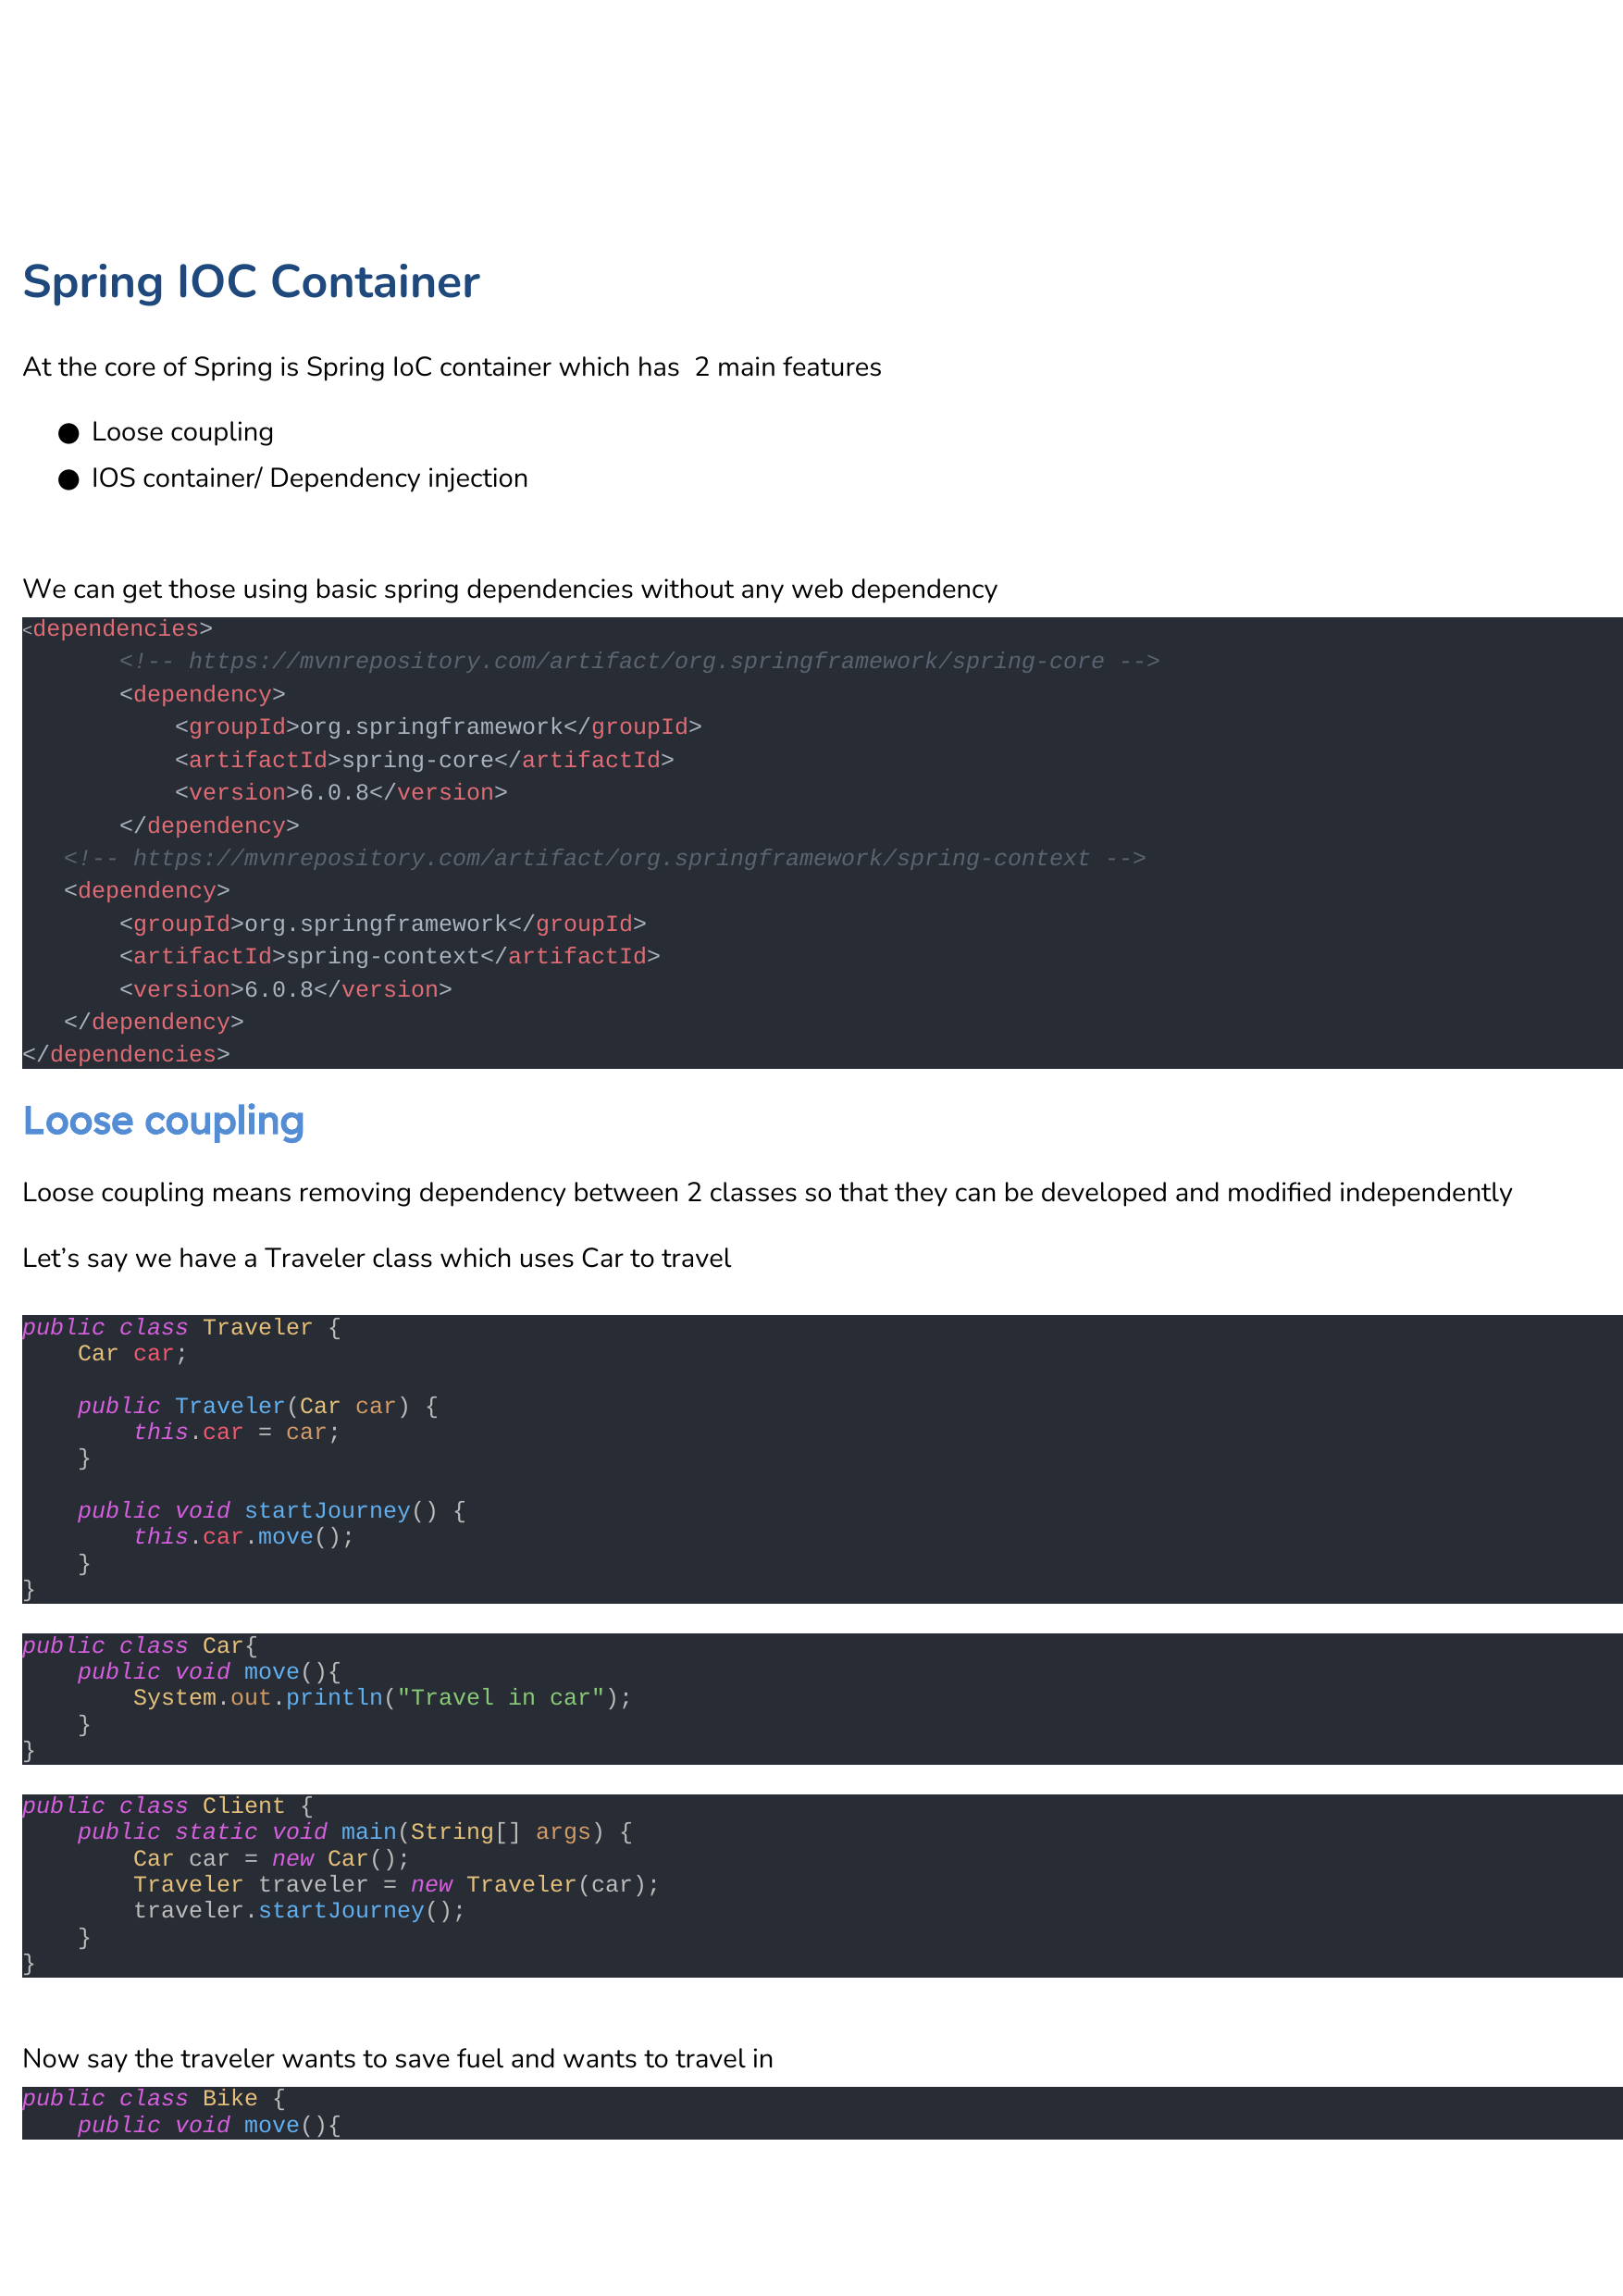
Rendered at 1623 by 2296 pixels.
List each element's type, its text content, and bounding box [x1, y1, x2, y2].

text <groupId>org.springframework</groupId> [22, 715, 1623, 741]
text <!-- https://mvnrepository.com/artifact/org.springframework/spring-core --> [22, 650, 1623, 676]
list IOS container/ Dependency injection [56, 460, 1623, 497]
text <!-- https://mvnrepository.com/artifact/org.springframework/spring-context --> [22, 846, 1623, 873]
text <dependencies> [22, 617, 1623, 643]
text <version>6.0.8</version> [22, 781, 1623, 807]
text </dependencies> [22, 1043, 1623, 1069]
text </dependency> [22, 1011, 1623, 1036]
list Loose coupling [56, 414, 1623, 451]
text public class Client { public static void main(String[] args) { Car car = new Car(); Traveler traveler = new Traveler(car); traveler.startJourney(); } } [22, 1794, 1623, 1978]
subtitle Spring IOC Container [22, 251, 1623, 314]
text </dependency> [22, 813, 1623, 839]
text <artifactId>spring-core</artifactId> [22, 748, 1623, 775]
text We can get those using basic spring dependencies without any web dependency [22, 571, 1623, 608]
text public class Car{ public void move(){ System.out.println("Travel in car"); } } [22, 1633, 1623, 1765]
subtitle Loose coupling [22, 1095, 1623, 1143]
text <groupId>org.springframework</groupId> [22, 912, 1623, 938]
text <dependency> [22, 682, 1623, 709]
text <dependency> [22, 879, 1623, 905]
text Now say the traveler wants to save fuel and wants to travel in [22, 2041, 1623, 2078]
text <artifactId>spring-context</artifactId> [22, 945, 1623, 971]
text Let’s say we have a Traveler class which uses Car to travel [22, 1240, 1623, 1276]
text <version>6.0.8</version> [22, 977, 1623, 1003]
text At the core of Spring is Spring IoC container which has 2 main features [22, 349, 1623, 385]
text Loose coupling means removing dependency between 2 classes so that they can be developed and modified independently [22, 1174, 1623, 1211]
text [22, 2087, 1623, 2140]
text public class Traveler { Car car; public Traveler(Car car) { this.car = car; } public void startJourney() { this.car.move(); } } [22, 1315, 1623, 1604]
